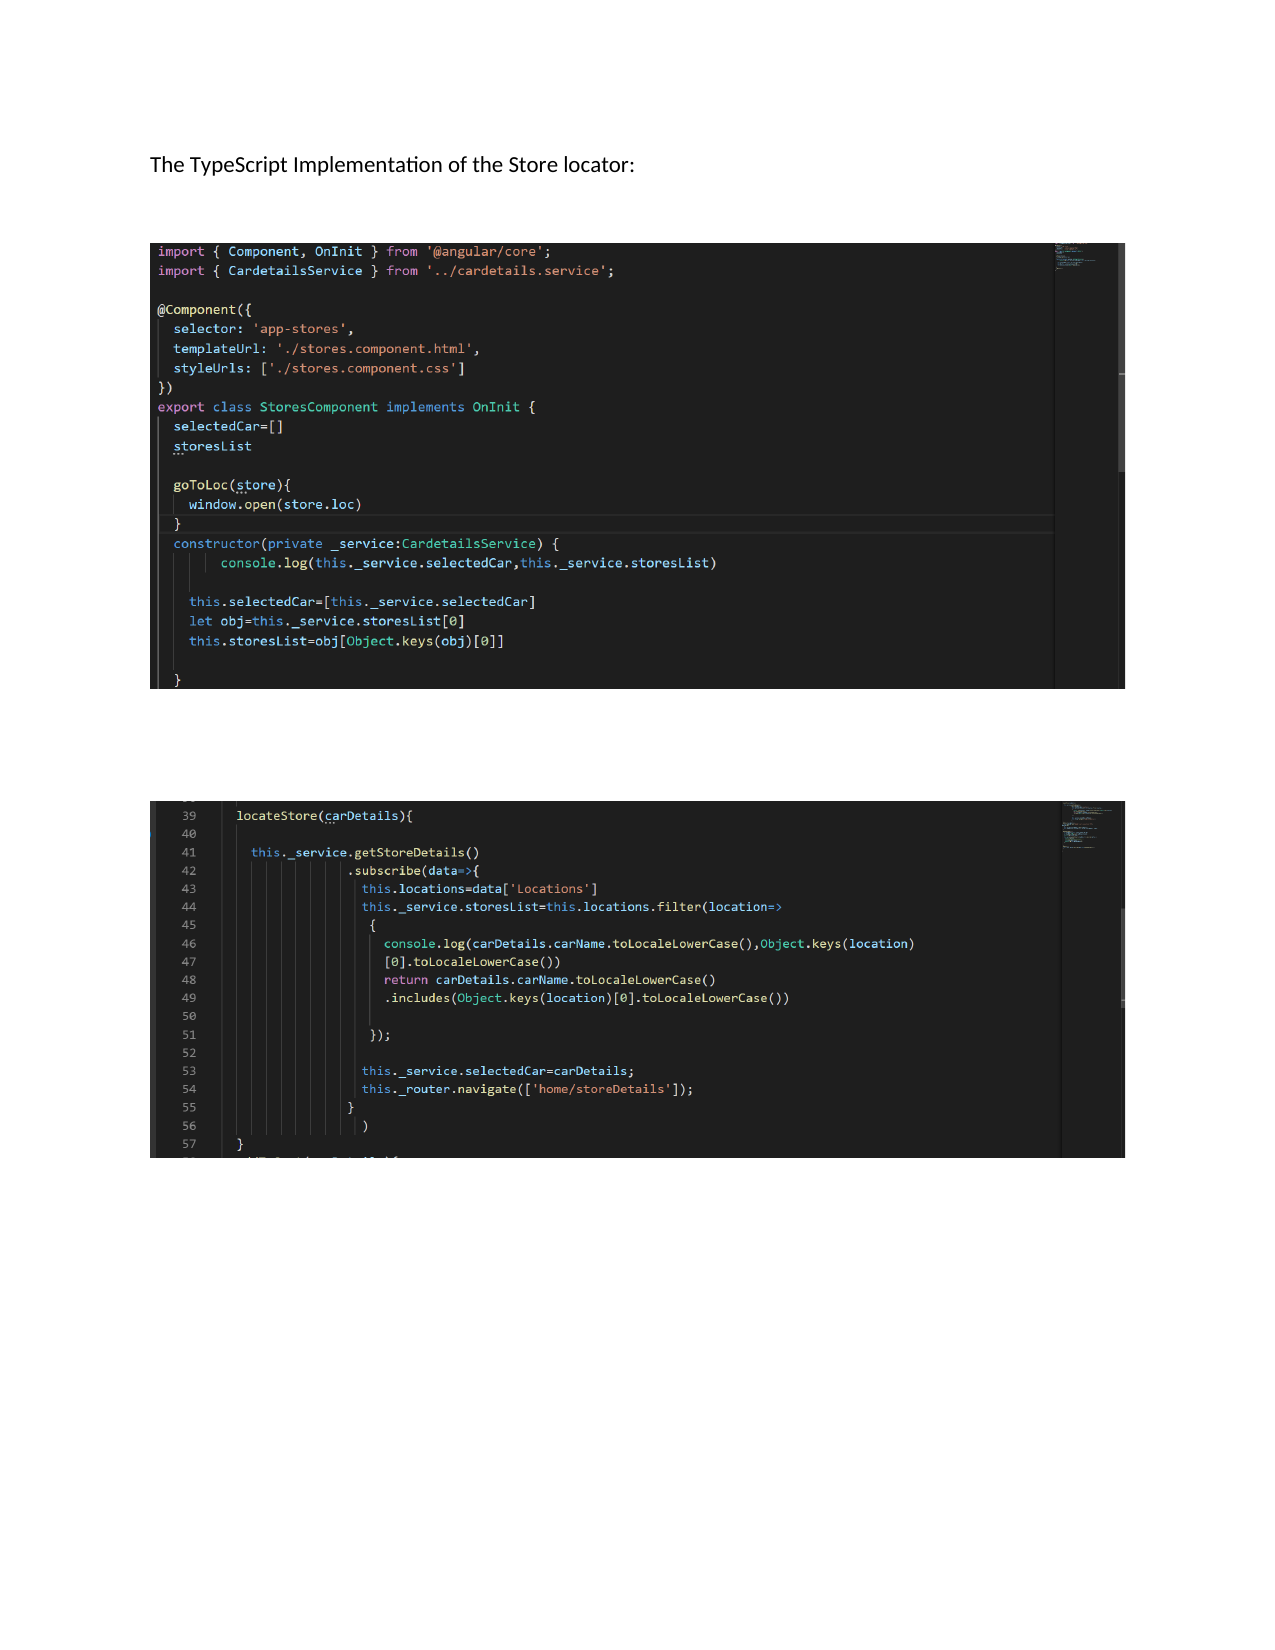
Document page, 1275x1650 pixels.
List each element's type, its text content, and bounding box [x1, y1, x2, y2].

picture [150, 243, 1125, 689]
picture [150, 801, 1125, 1158]
text The TypeScript Implementation of the Store locator: [150, 150, 1125, 178]
